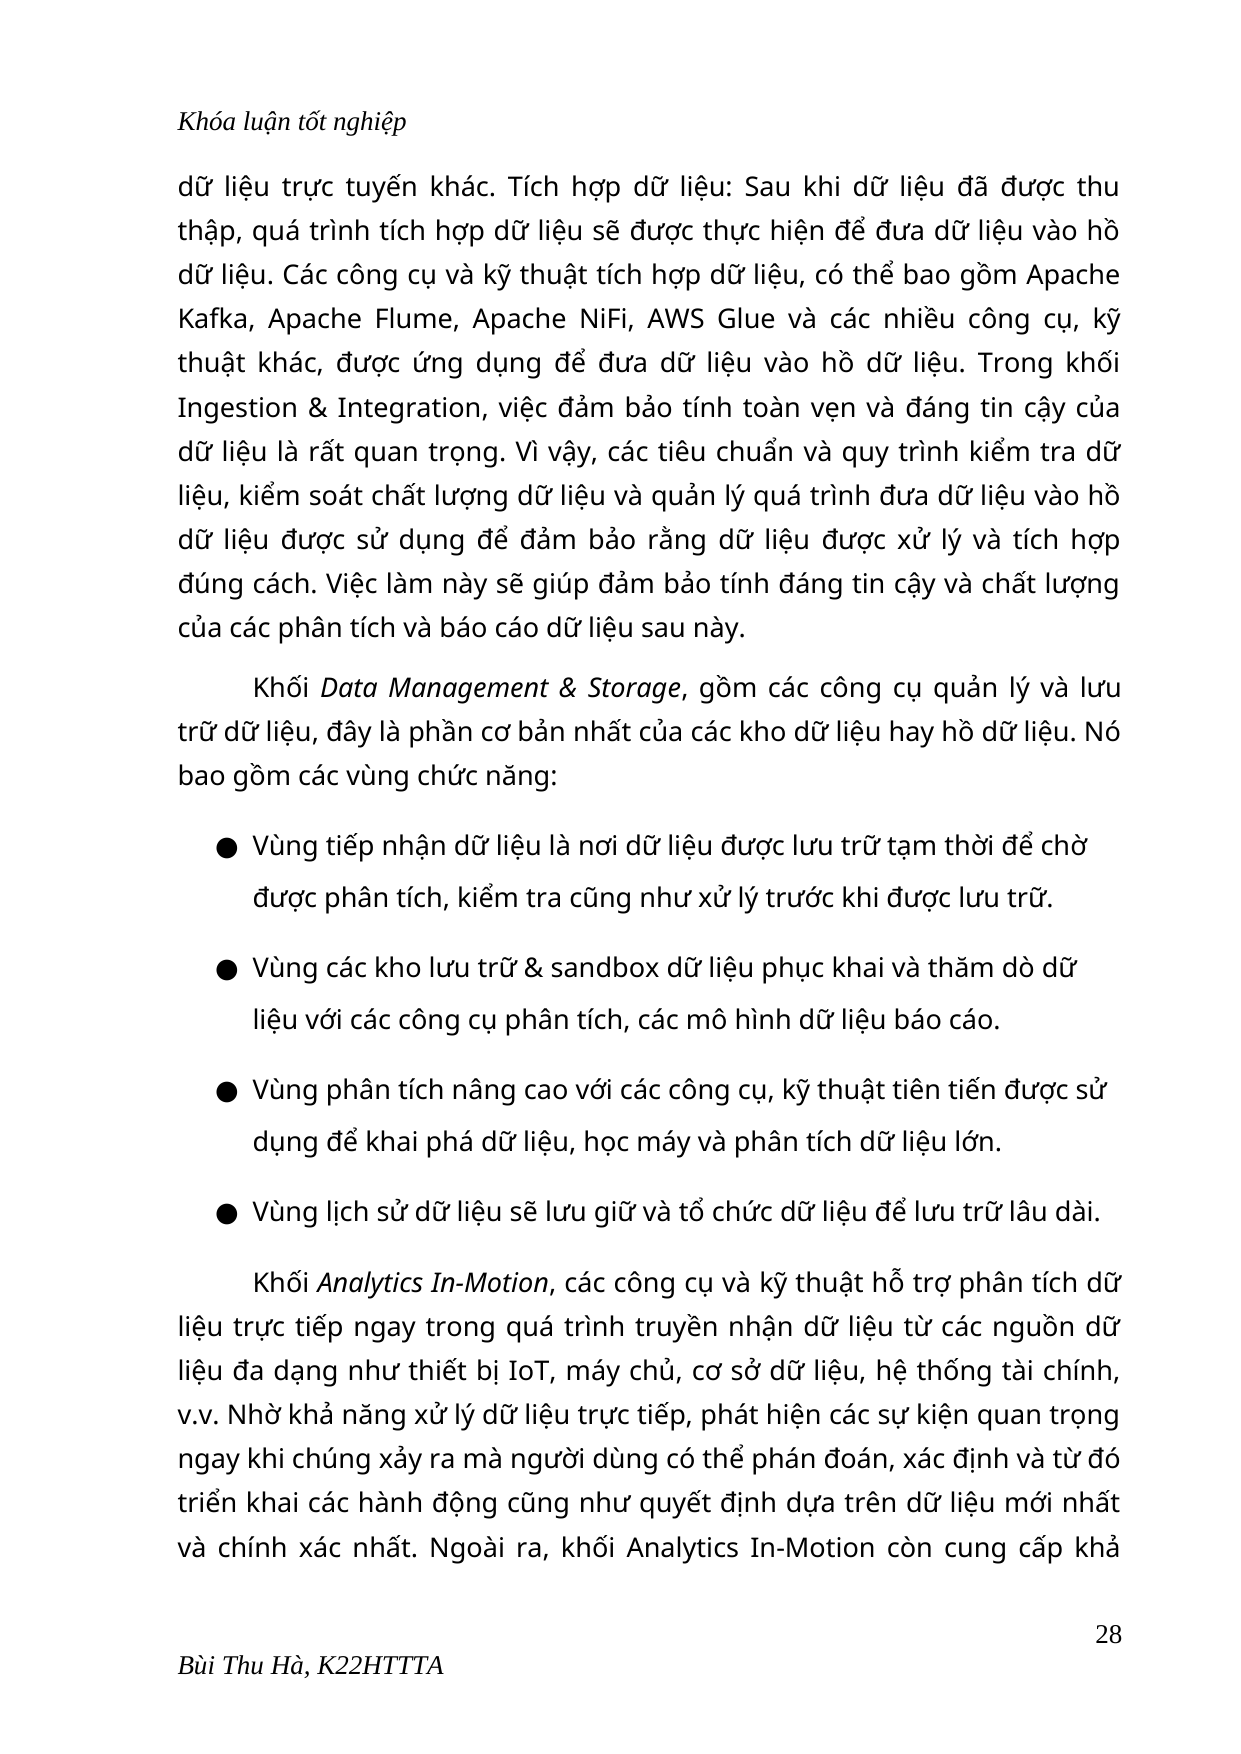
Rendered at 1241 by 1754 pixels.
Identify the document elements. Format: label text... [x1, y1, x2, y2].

list Vùng lịch sử dữ liệu sẽ lưu giữ và tổ chức dữ liệu để lưu trữ lâu dài. [215, 1182, 1122, 1237]
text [177, 1263, 1122, 1565]
list Vùng tiếp nhận dữ liệu là nơi dữ liệu được lưu trữ tạm thời để chờ được phân tích, kiểm tra cũng như xử lý trước khi được lưu trữ. [215, 816, 1122, 915]
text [177, 167, 1122, 646]
list Vùng các kho lưu trữ & sandbox dữ liệu phục khai và thăm dò dữ liệu với các công cụ phân tích, các mô hình dữ liệu báo cáo. [215, 938, 1122, 1037]
list Vùng phân tích nâng cao với các công cụ, kỹ thuật tiên tiến được sử dụng để khai phá dữ liệu, học máy và phân tích dữ liệu lớn. [215, 1059, 1122, 1159]
text Khối Data Management & Storage, gồm các công cụ quản lý và lưu trữ dữ liệu, đây là phần cơ bản nhất của các kho dữ liệu hay hồ dữ liệu. Nó bao gồm các vùng chức năng: [177, 668, 1122, 793]
